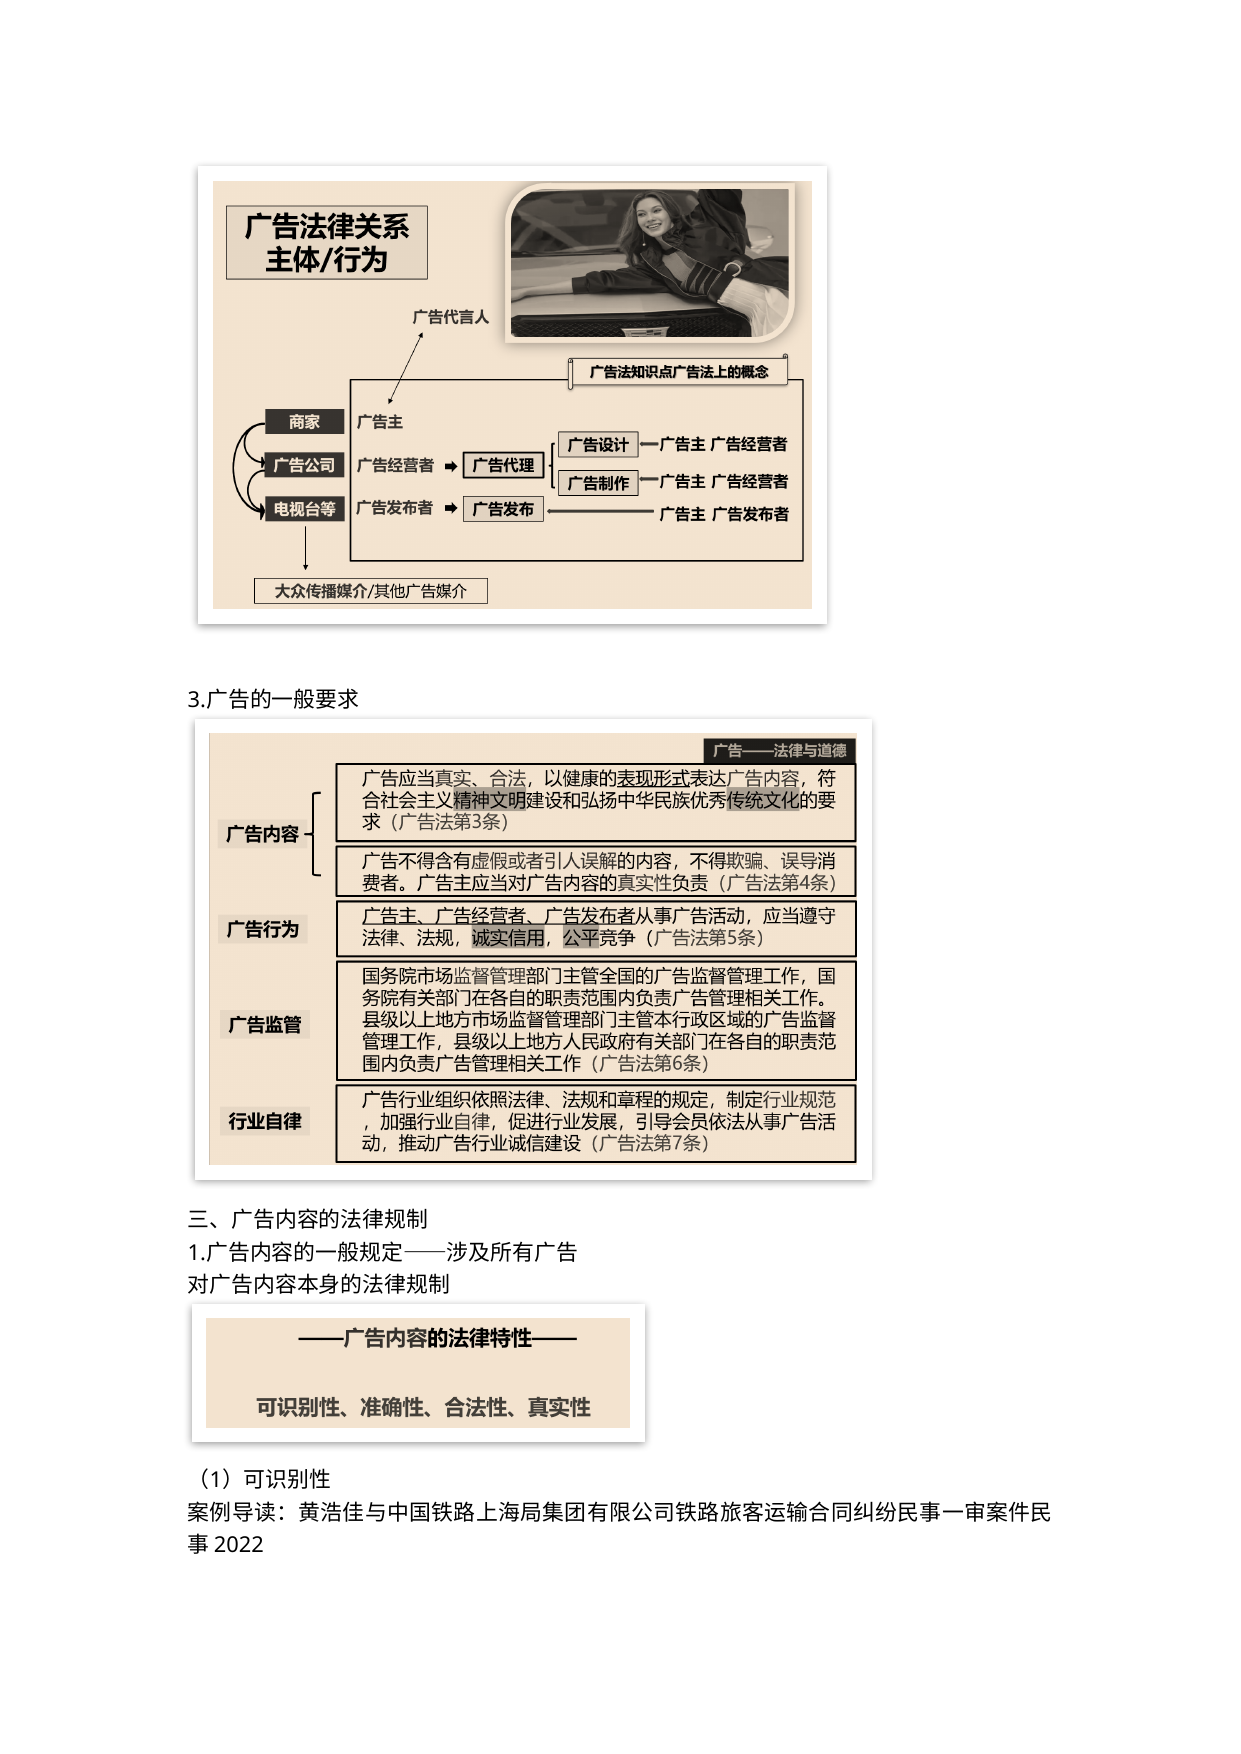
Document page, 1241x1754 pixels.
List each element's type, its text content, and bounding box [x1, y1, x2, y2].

text 对广告内容本身的法律规制 [187, 1267, 1053, 1299]
text （1）可识别性 [187, 1462, 1053, 1494]
text 三、广告内容的法律规制 [187, 1202, 1053, 1234]
text 案例导读：黄浩佳与中国铁路上海局集团有限公司铁路旅客运输合同纠纷民事一审案件民事2022 [187, 1494, 1053, 1559]
text 3.广告的一般要求 [187, 682, 1053, 714]
text 1.广告内容的一般规定——涉及所有广告 [187, 1234, 1053, 1267]
